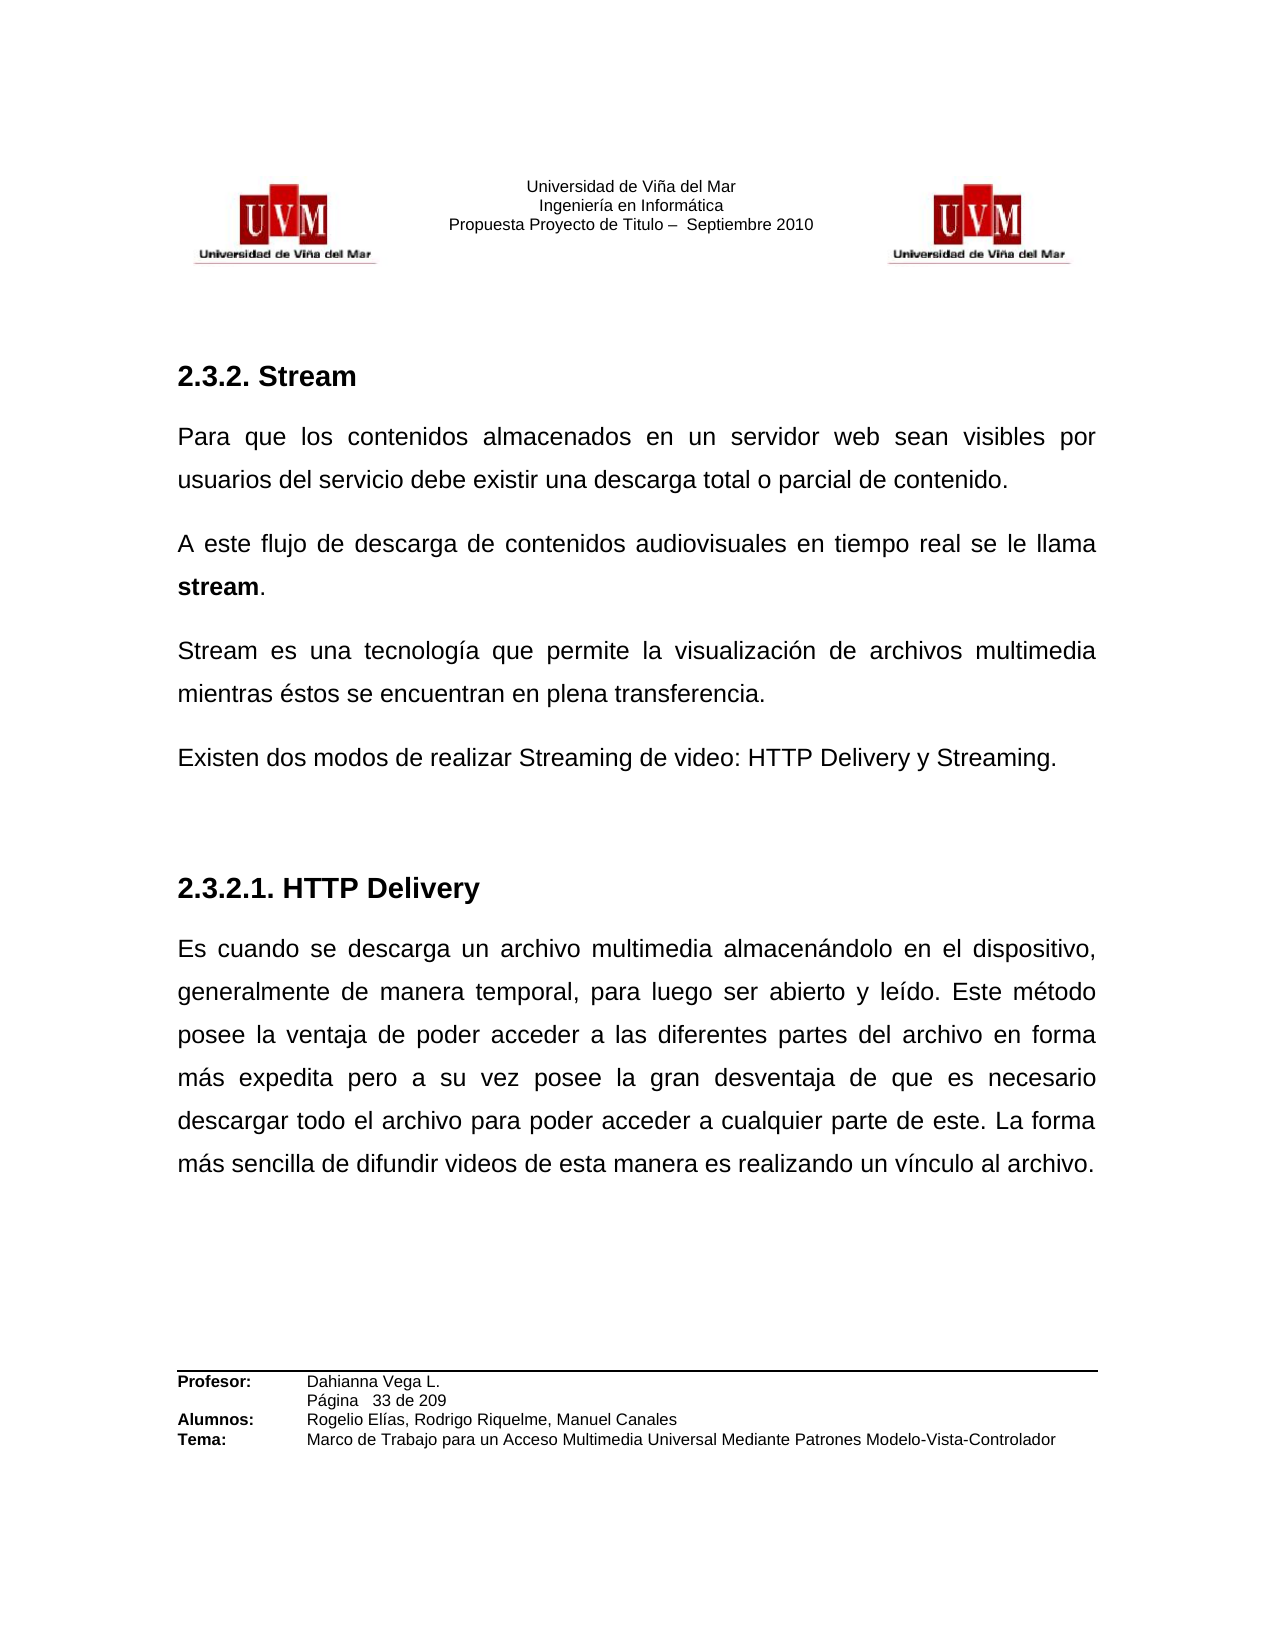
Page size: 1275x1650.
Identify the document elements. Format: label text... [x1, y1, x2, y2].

text A este flujo de descarga de contenidos audiovisuales en tiempo real se le llama stream. [177, 529, 1098, 601]
subtitle 2.3.2. Stream [177, 359, 1098, 392]
text Para que los contenidos almacenados en un servidor web sean visibles por usuarios del servicio debe existir una descarga total o parcial de contenido. [177, 422, 1098, 493]
picture [177, 176, 390, 267]
picture [871, 176, 1084, 267]
text Existen dos modos de realizar Streaming de video: HTTP Delivery y Streaming. [177, 743, 1098, 772]
text Es cuando se descarga un archivo multimedia almacenándolo en el dispositivo, generalmente de manera temporal, para luego ser abierto y leído. Este método posee la ventaja de poder acceder a las diferentes partes del archivo en forma más expedita pero a su vez posee la gran desventaja de que es necesario descargar todo el archivo para poder acceder a cualquier parte de este. La forma más sencilla de difundir videos de esta manera es realizando un vínculo al archivo. [177, 934, 1098, 1178]
text Stream es una tecnología que permite la visualización de archivos multimedia mientras éstos se encuentran en plena transferencia. [177, 636, 1098, 708]
subtitle 2.3.2.1. HTTP Delivery [177, 871, 1098, 904]
